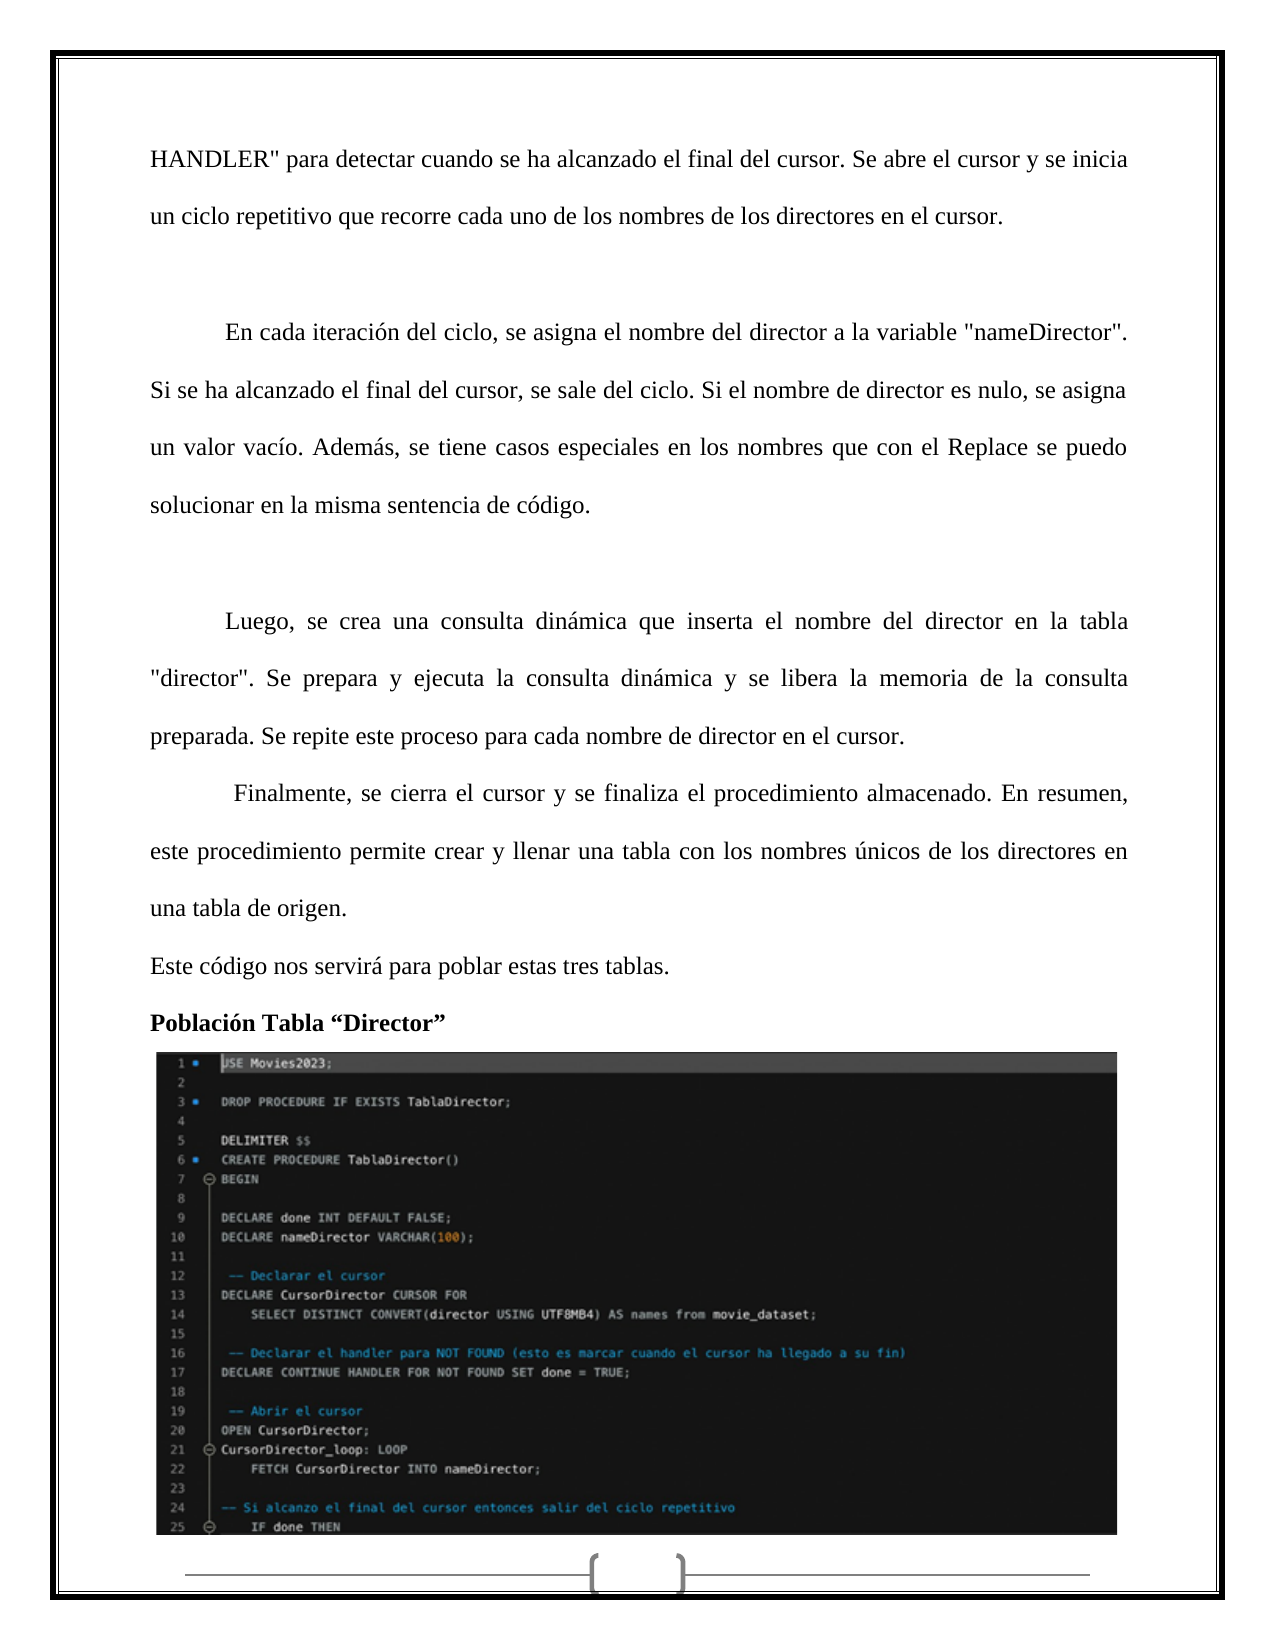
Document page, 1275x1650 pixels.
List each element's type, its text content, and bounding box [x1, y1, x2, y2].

text En cada iteración del ciclo, se asigna el nombre del director a la variable "nameDirector". Si se ha alcanzado el final del cursor, se sale del ciclo. Si el nombre de director es nulo, se asigna un valor vacío. Además, se tiene casos especiales en los nombres que con el Replace se puedo solucionar en la misma sentencia de código. [150, 317, 1129, 518]
text Finalmente, se cierra el cursor y se finaliza el procedimiento almacenado. En resumen, este procedimiento permite crear y llenar una tabla con los nombres únicos de los directores en una tabla de origen. [150, 778, 1129, 922]
picture [154, 1052, 1117, 1533]
text Población Tabla “Director” [150, 1008, 1135, 1037]
text Este código nos servirá para poblar estas tres tablas. [150, 951, 1135, 979]
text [150, 144, 1129, 230]
text Luego, se crea una consulta dinámica que inserta el nombre del director en la tabla "director". Se prepara y ejecuta la consulta dinámica y se libera la memoria de la consulta preparada. Se repite este proceso para cada nombre de director en el cursor. [150, 606, 1129, 749]
